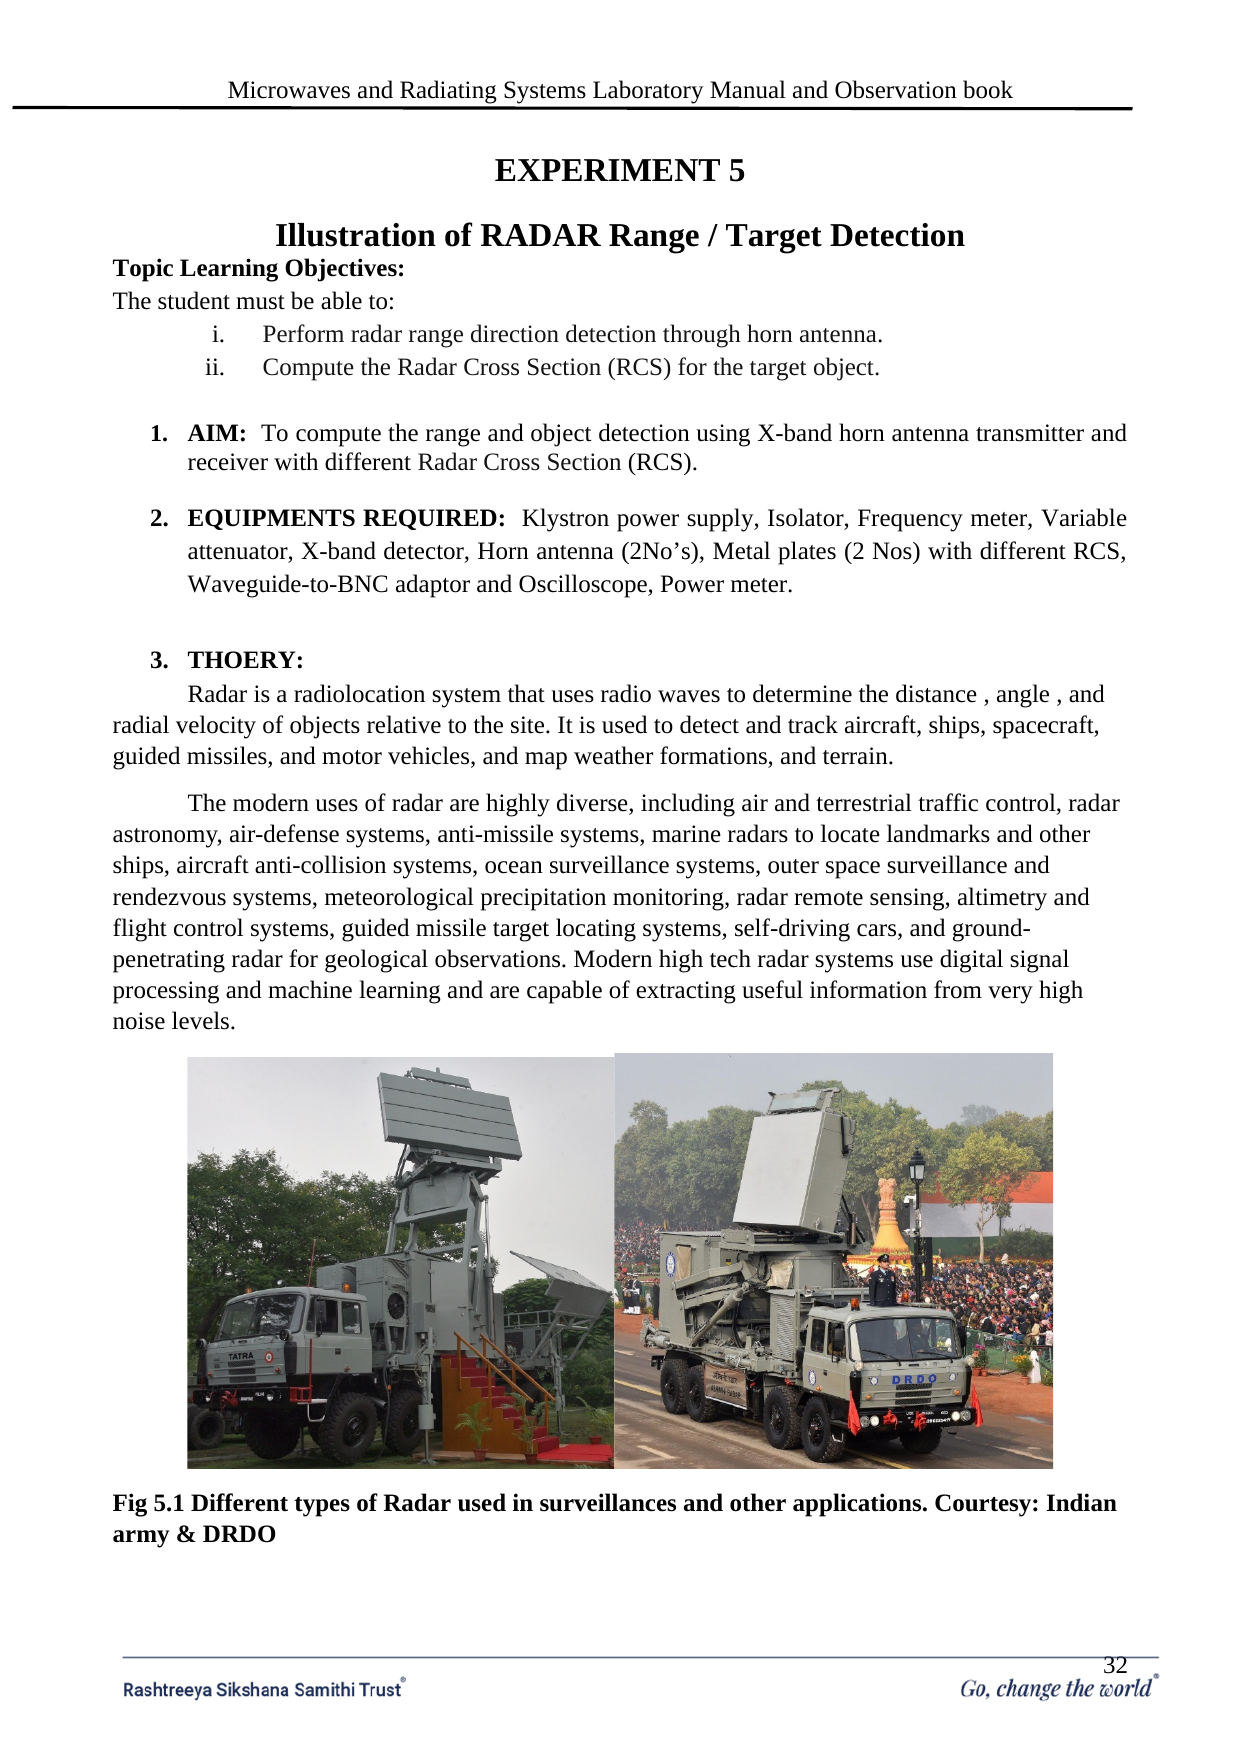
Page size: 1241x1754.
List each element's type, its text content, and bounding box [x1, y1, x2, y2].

text The student must be able to: [112, 286, 1128, 315]
picture [187, 1053, 1054, 1469]
list THOERY: [150, 646, 1128, 674]
text Topic Learning Objectives: [112, 253, 1128, 282]
text Fig 5.1 Different types of Radar used in surveillances and other applications. Courtesy: Indian army & DRDO [112, 1488, 1128, 1548]
list EQUIPMENTS REQUIRED: Klystron power supply, Isolator, Frequency meter, Variable attenuator, X-band detector, Horn antenna (2No’s), Metal plates (2 Nos) with different RCS, Waveguide-to-BNC adaptor and Oscilloscope, Power meter. [150, 503, 1128, 598]
text EXPERIMENT 5 [112, 150, 1128, 188]
list Perform radar range direction detection through horn antenna. [225, 319, 1128, 348]
text Illustration of RADAR Range / Target Detection [112, 215, 1128, 253]
list Compute the Radar Cross Section (RCS) for the target object. [225, 352, 1128, 381]
picture [111, 1647, 1166, 1708]
list AIM: To compute the range and object detection using X-band horn antenna transmitter and receiver with different Radar Cross Section (RCS). [150, 418, 1128, 476]
text Radar is a radiolocation system that uses radio waves to determine the distance , angle , and radial velocity of objects relative to the site. It is used to detect and track aircraft, ships, spacecraft, guided missiles, and motor vehicles, and map weather formations, and terrain. [112, 679, 1128, 769]
text The modern uses of radar are highly diverse, including air and terrestrial traffic control, radar astronomy, air-defense systems, anti-missile systems, marine radars to locate landmarks and other ships, aircraft anti-collision systems, ocean surveillance systems, outer space surveillance and rendezvous systems, meteorological precipitation monitoring, radar remote sensing, altimetry and flight control systems, guided missile target locating systems, self-driving cars, and ground-penetrating radar for geological observations. Modern high tech radar systems use digital signal processing and machine learning and are capable of extracting useful information from very high noise levels. [112, 788, 1128, 1034]
